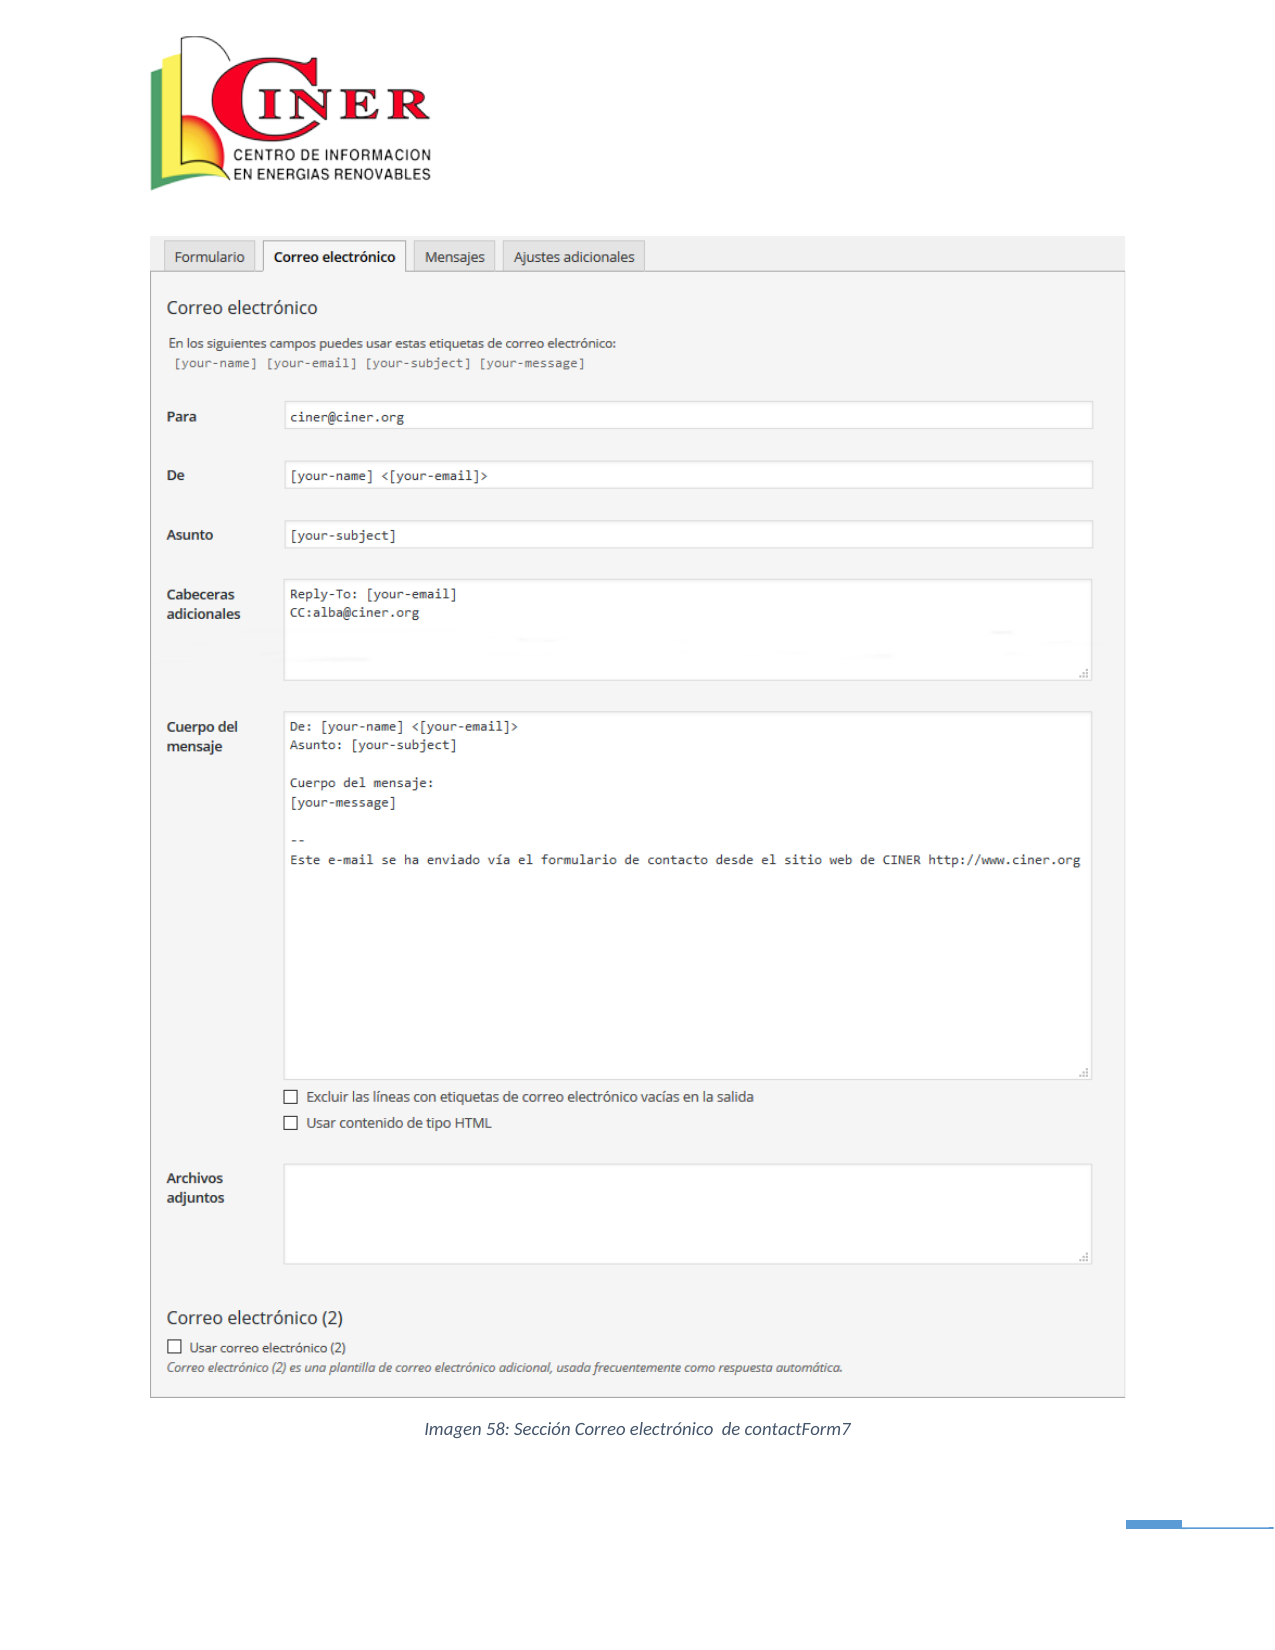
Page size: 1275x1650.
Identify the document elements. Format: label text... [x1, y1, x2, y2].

picture [150, 36, 432, 193]
text Imagen 58: Sección Correo electrónico de contactForm7 [150, 1417, 1125, 1439]
picture [150, 236, 1125, 1398]
